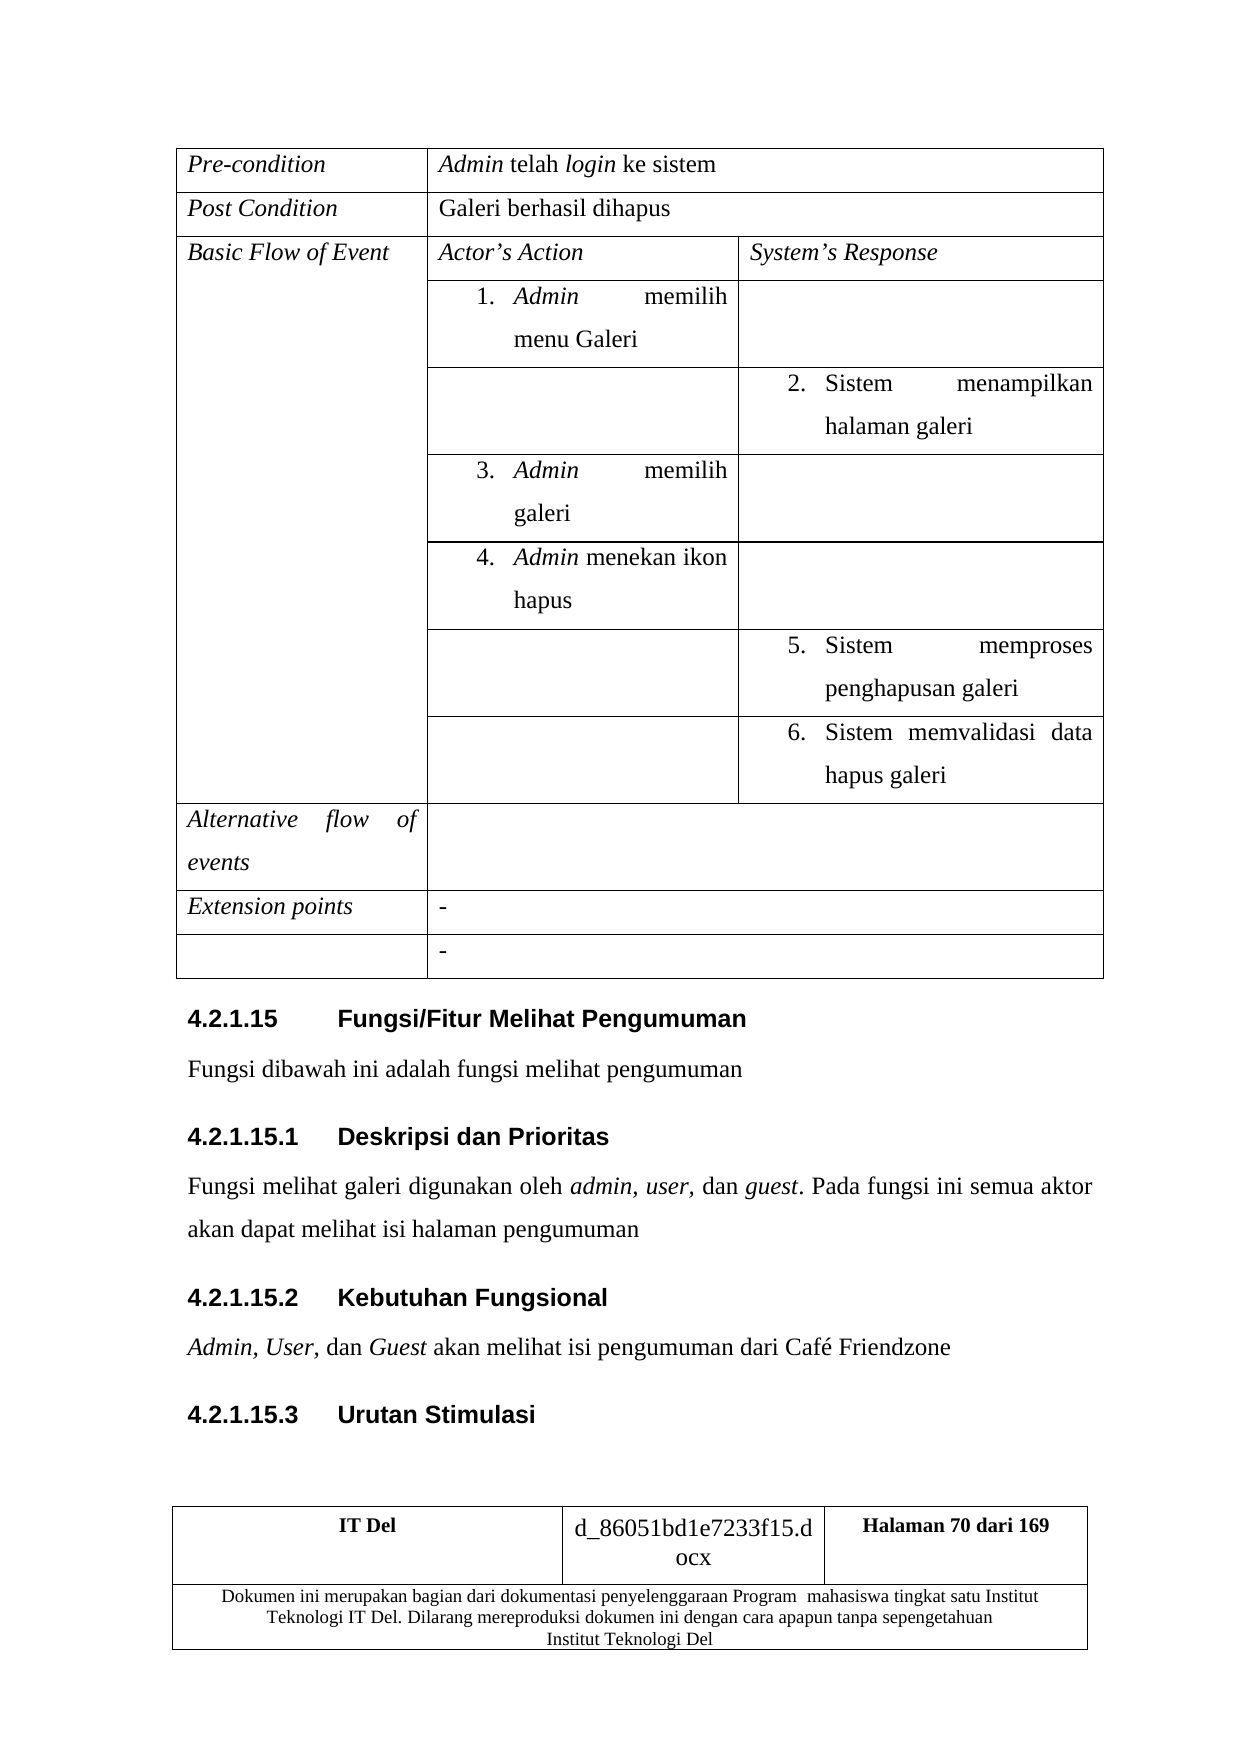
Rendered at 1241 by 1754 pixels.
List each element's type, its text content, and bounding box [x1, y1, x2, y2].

table_cell Actor’s Action [428, 237, 738, 280]
table_cell [739, 455, 1103, 541]
table_cell [177, 935, 427, 978]
table_cell [739, 281, 1103, 367]
table_cell [428, 630, 738, 716]
subtitle Fungsi/Fitur Melihat Pengumuman [187, 1004, 1092, 1033]
table_cell [428, 804, 1103, 890]
table_cell Admin telah login ke sistem [428, 149, 1103, 192]
table_cell Sistem memproses penghapusan galeri [739, 630, 1103, 716]
table_cell [428, 368, 738, 454]
table_cell [428, 935, 1103, 978]
table_cell Sistem menampilkan halaman galeri [739, 368, 1103, 454]
text Admin, User, dan Guest akan melihat isi pengumuman dari Café Friendzone [187, 1332, 1092, 1361]
text Fungsi dibawah ini adalah fungsi melihat pengumuman [187, 1054, 1092, 1082]
table_cell Admin memilih galeri [428, 455, 738, 541]
table_cell Post Condition [177, 193, 427, 236]
table_cell Admin memilih menu Galeri [428, 281, 738, 367]
table_cell Basic Flow of Event [177, 237, 427, 803]
subtitle Urutan Stimulasi [187, 1400, 1092, 1429]
table_cell [739, 543, 1103, 629]
table_cell [428, 717, 738, 803]
table_cell System’s Response [739, 237, 1103, 280]
subtitle Kebutuhan Fungsional [187, 1282, 1092, 1311]
table_cell Admin menekan ikon hapus [428, 543, 738, 629]
table_cell Pre-condition [177, 149, 427, 192]
table_cell Sistem memvalidasi data hapus galeri [739, 717, 1103, 803]
subtitle Deskripsi dan Prioritas [187, 1122, 1092, 1151]
table_cell Extension points [177, 891, 427, 934]
text Fungsi melihat galeri digunakan oleh admin, user, dan guest. Pada fungsi ini semua aktor akan dapat melihat isi halaman pengumuman [187, 1171, 1092, 1243]
table_cell Alternative flow of events [177, 804, 427, 890]
table_cell Galeri berhasil dihapus [428, 193, 1103, 236]
table_cell [428, 891, 1103, 934]
